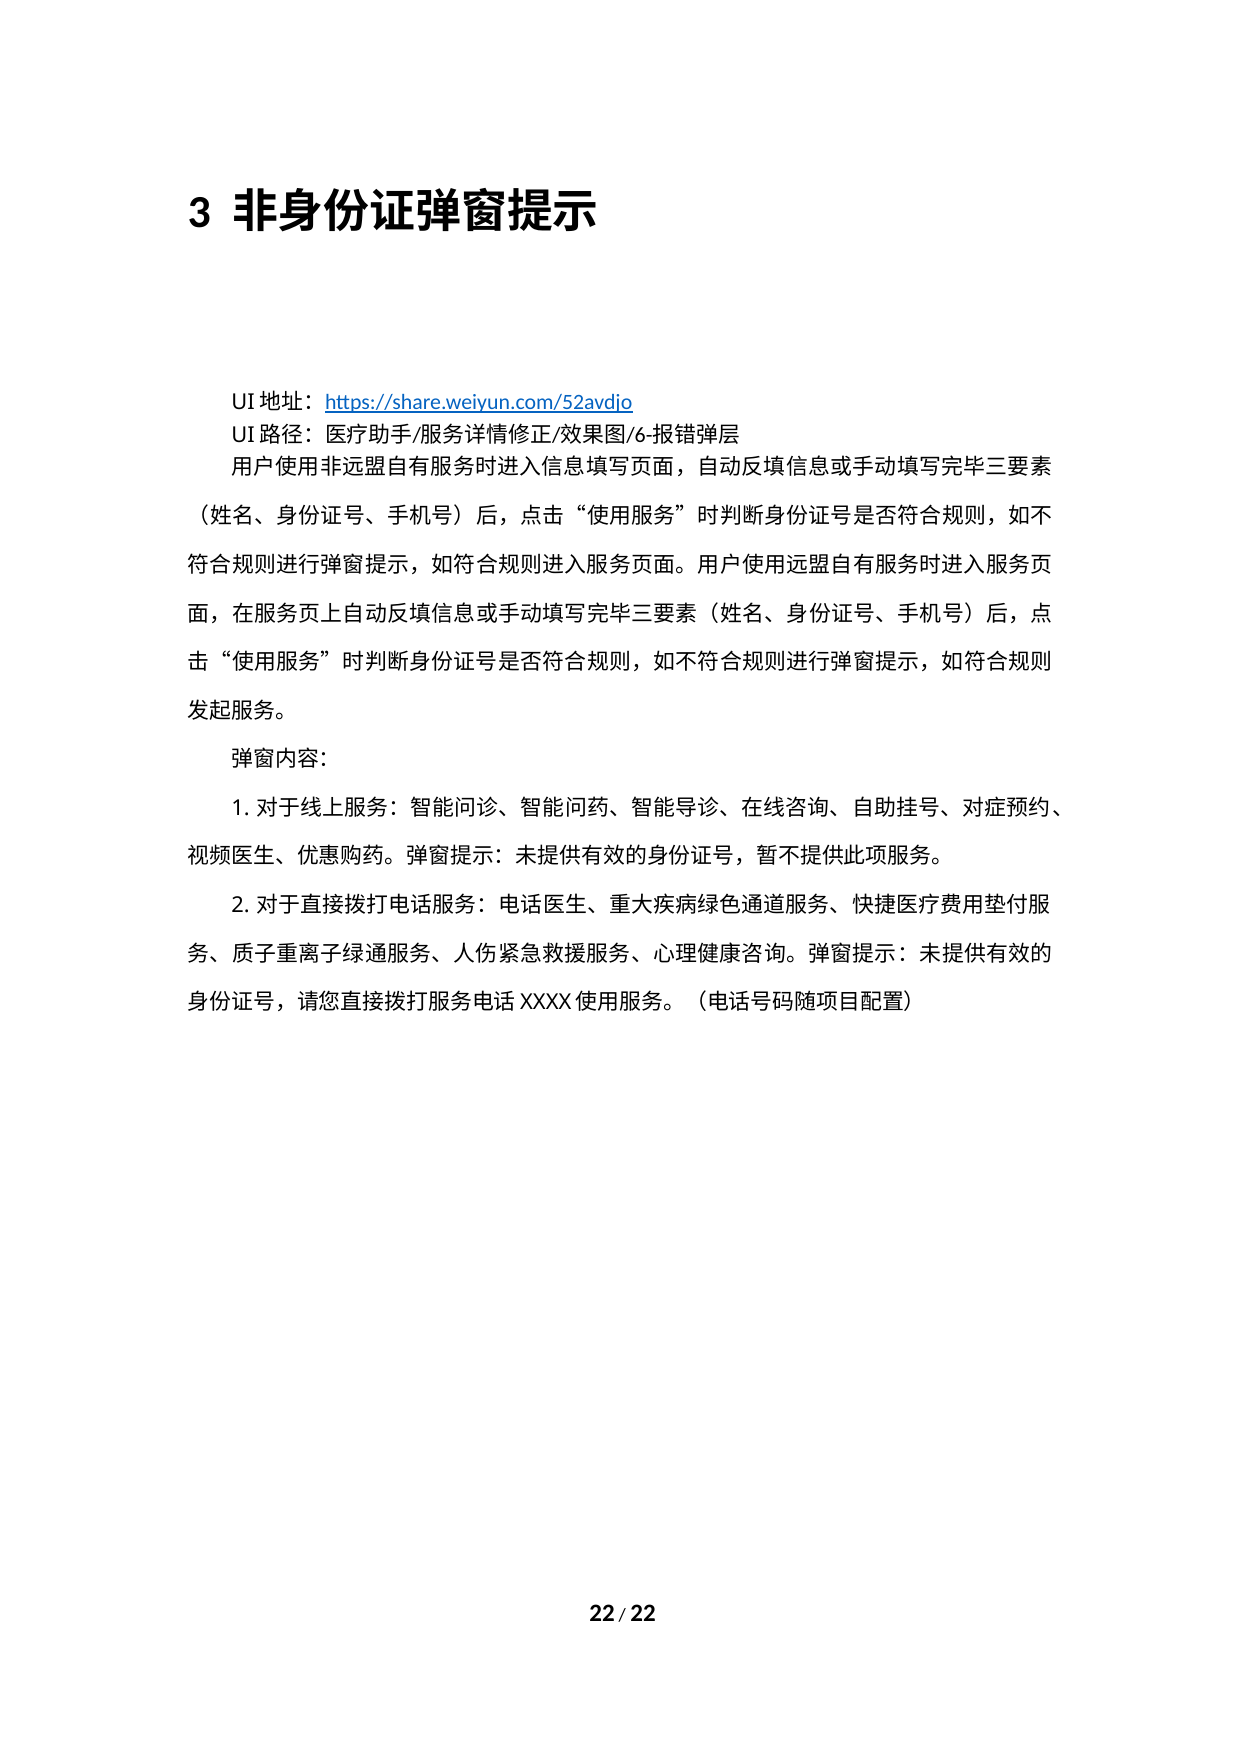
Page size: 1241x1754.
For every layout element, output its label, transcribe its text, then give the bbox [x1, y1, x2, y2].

text UI路径：医疗助手/服务详情修正/效果图/6-报错弹层 [187, 416, 1053, 449]
text 1. 对于线上服务：智能问诊、智能问药、智能导诊、在线咨询、自助挂号、对症预约、视频医生、优惠购药。弹窗提示：未提供有效的身份证号，暂不提供此项服务。 [187, 789, 1053, 871]
text 用户使用非远盟自有服务时进入信息填写页面，自动反填信息或手动填写完毕三要素（姓名、身份证号、手机号）后，点击“使用服务”时判断身份证号是否符合规则，如不符合规则进行弹窗提示，如符合规则进入服务页面。用户使用远盟自有服务时进入服务页面，在服务页上自动反填信息或手动填写完毕三要素（姓名、身份证号、手机号）后，点击“使用服务”时判断身份证号是否符合规则，如不符合规则进行弹窗提示，如符合规则发起服务。 [187, 449, 1053, 725]
subtitle 非身份证弹窗提示 [187, 158, 1053, 256]
text 弹窗内容： [187, 741, 1053, 773]
list UI地址：https://share.weiyun.com/52avdjo [187, 384, 1053, 416]
text 2. 对于直接拨打电话服务：电话医生、重大疾病绿色通道服务、快捷医疗费用垫付服务、质子重离子绿通服务、人伤紧急救援服务、心理健康咨询。弹窗提示：未提供有效的身份证号，请您直接拨打服务电话XXXX使用服务。（电话号码随项目配置） [187, 886, 1053, 1016]
